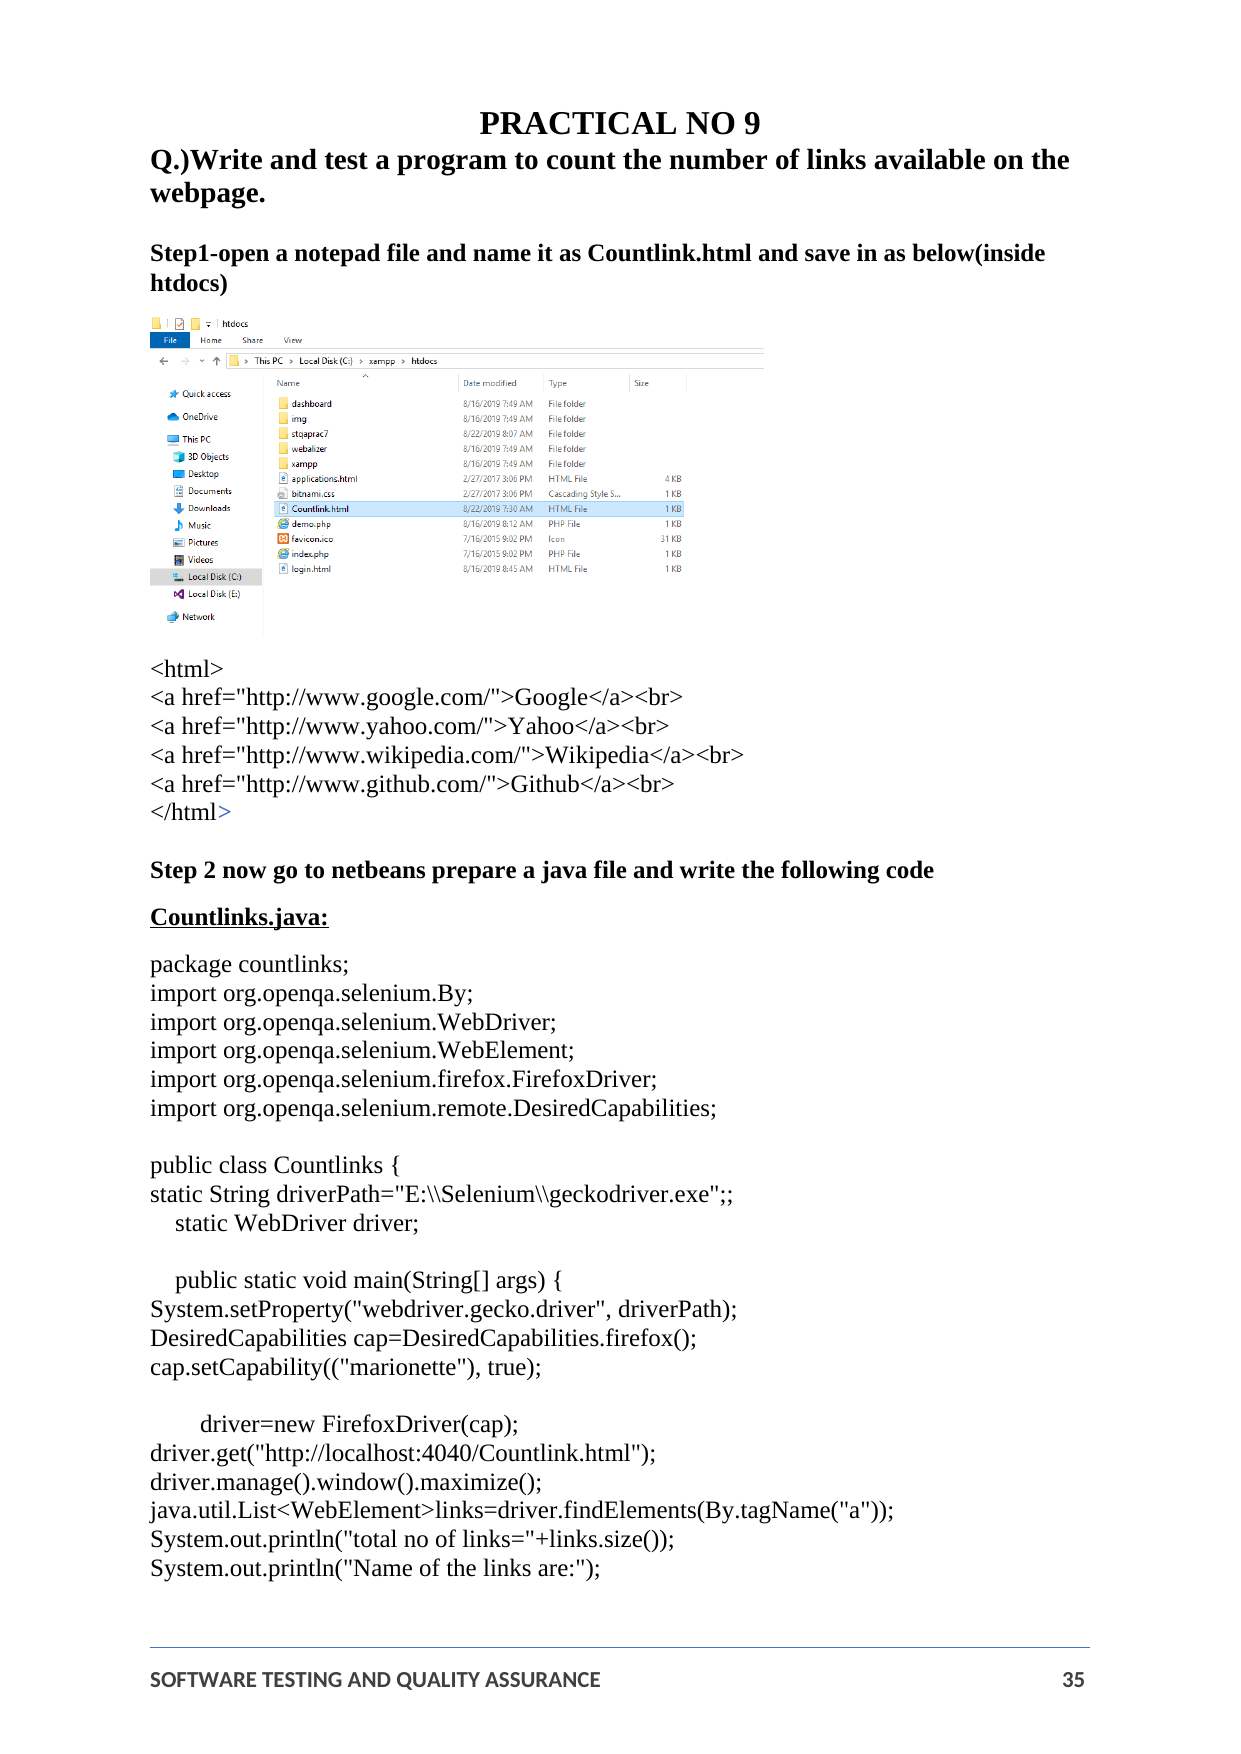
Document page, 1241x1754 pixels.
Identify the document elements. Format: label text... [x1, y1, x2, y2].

text static String driverPath="E:\\Selenium\\geckodriver.exe";; [150, 1179, 1090, 1208]
text driver.get("http://localhost:4040/Countlink.html"); [150, 1438, 1090, 1467]
text Step 2 now go to netbeans prepare a java file and write the following code [150, 855, 1090, 884]
text import org.openqa.selenium.firefox.FirefoxDriver; [150, 1064, 1090, 1093]
text System.setProperty("webdriver.gecko.driver", driverPath); [150, 1294, 1090, 1323]
text <a href="http://www.github.com/">Github</a><br> [150, 769, 1090, 797]
text <a href="http://www.wikipedia.com/">Wikipedia</a><br> [150, 740, 1090, 769]
text System.out.println("total no of links="+links.size()); [150, 1524, 1090, 1553]
text import org.openqa.selenium.remote.DesiredCapabilities; [150, 1093, 1090, 1122]
text DesiredCapabilities cap=DesiredCapabilities.firefox(); [150, 1323, 1090, 1352]
text PRACTICAL NO 9 [150, 103, 1090, 142]
text driver=new FirefoxDriver(cap); [150, 1409, 1090, 1438]
text Countlinks.java: [150, 902, 1090, 931]
text <html> [150, 654, 1090, 682]
text public class Countlinks { [150, 1150, 1090, 1179]
text static WebDriver driver; [150, 1208, 1090, 1237]
text import org.openqa.selenium.WebElement; [150, 1035, 1090, 1064]
text Step1-open a notepad file and name it as Countlink.html and save in as below(inside htdocs) [150, 238, 1090, 297]
text cap.setCapability(("marionette"), true); [150, 1352, 1090, 1380]
text System.out.println("Name of the links are:"); [150, 1553, 1090, 1582]
text import org.openqa.selenium.WebDriver; [150, 1007, 1090, 1035]
text java.util.List<WebElement>links=driver.findElements(By.tagName("a")); [150, 1495, 1090, 1524]
text Q.)Write and test a program to count the number of links available on the webpage. [150, 142, 1090, 209]
text driver.manage().window().maximize(); [150, 1467, 1090, 1495]
text <a href="http://www.google.com/">Google</a><br> [150, 682, 1090, 711]
text import org.openqa.selenium.By; [150, 978, 1090, 1007]
text </html> [150, 797, 1090, 826]
text public static void main(String[] args) { [150, 1265, 1090, 1294]
text package countlinks; [150, 949, 1090, 978]
picture [150, 315, 764, 636]
text <a href="http://www.yahoo.com/">Yahoo</a><br> [150, 711, 1090, 740]
